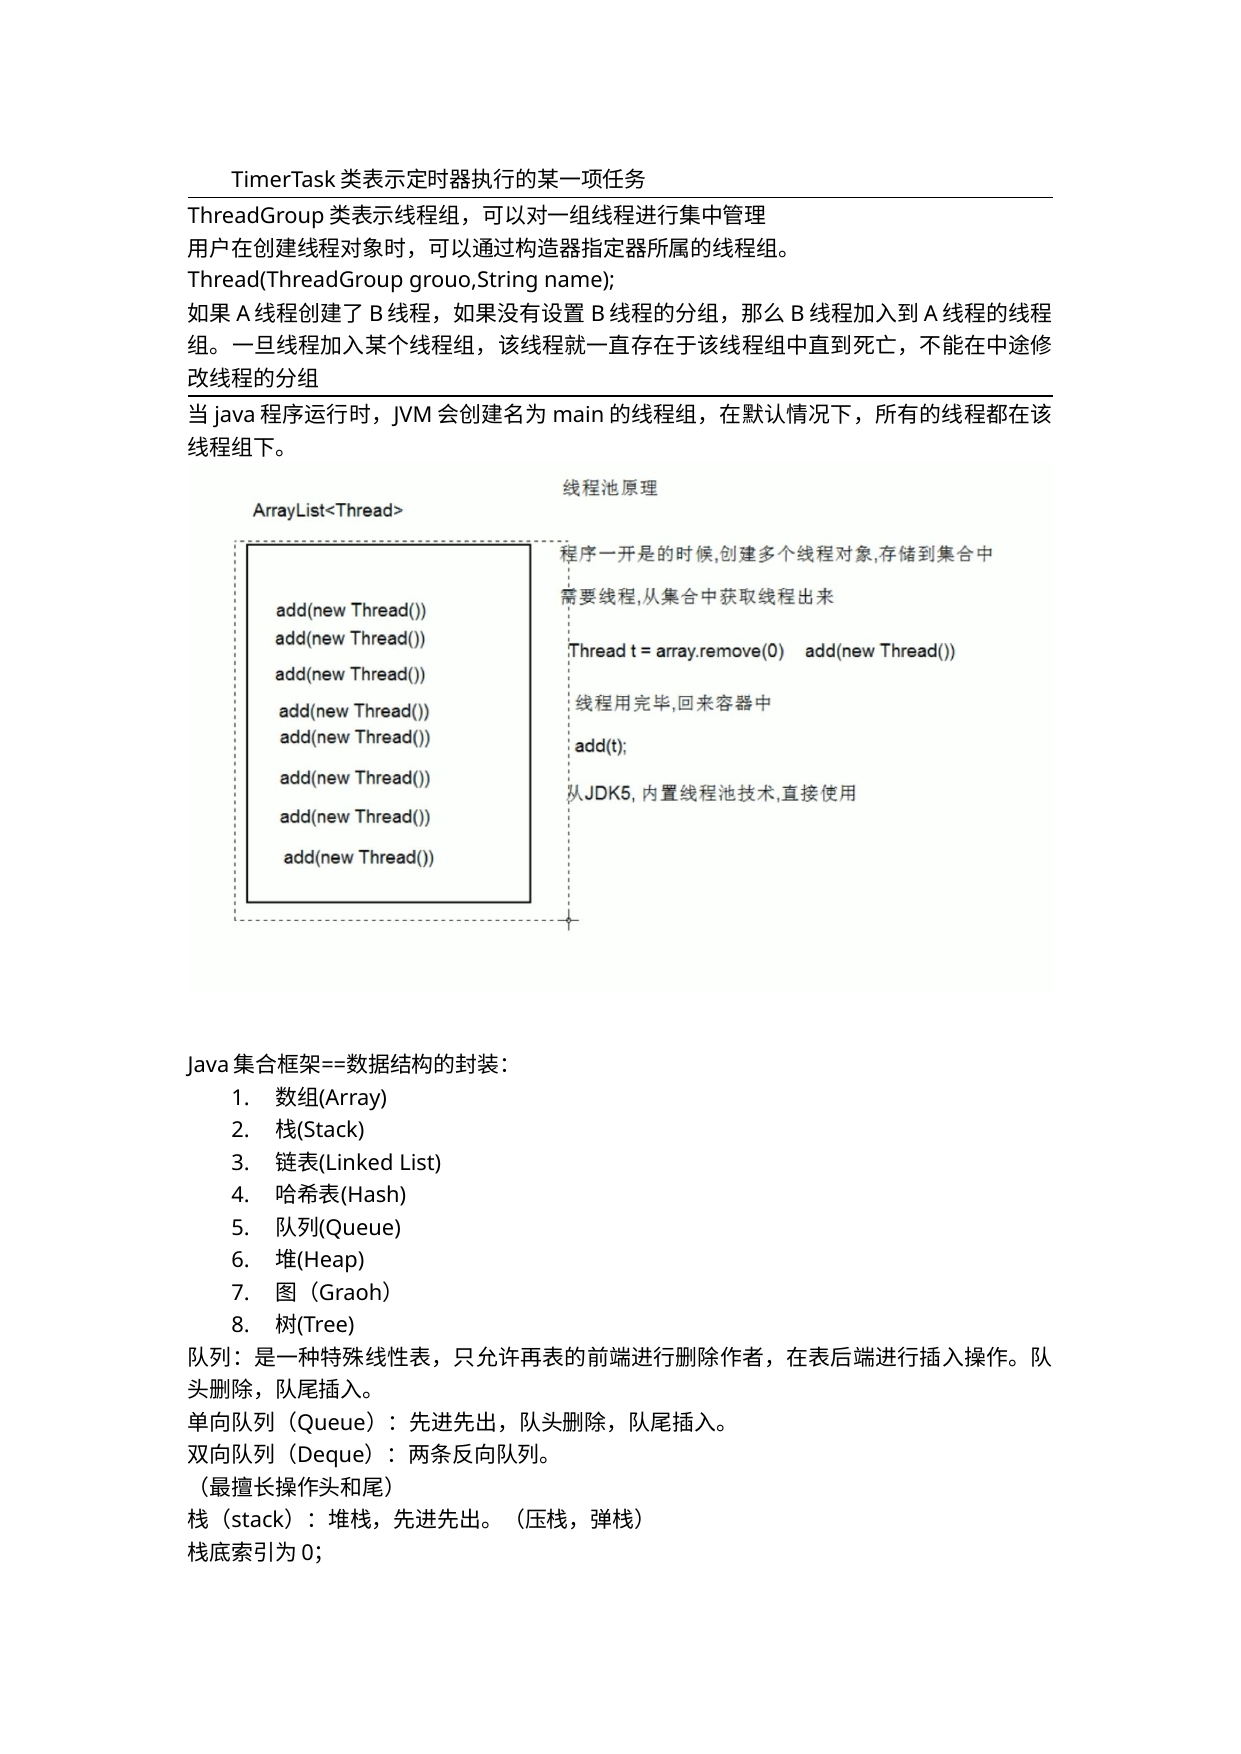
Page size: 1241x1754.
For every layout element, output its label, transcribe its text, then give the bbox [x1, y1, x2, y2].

list 栈(Stack) [231, 1112, 1053, 1144]
list 哈希表(Hash) [231, 1177, 1053, 1209]
text 队列：是一种特殊线性表，只允许再表的前端进行删除作者，在表后端进行插入操作。队头删除，队尾插入。 [187, 1339, 1053, 1404]
text 双向队列（Deque）：两条反向队列。 [187, 1437, 1053, 1469]
picture [187, 461, 1053, 991]
text TimerTask类表示定时器执行的某一项任务 [187, 162, 1053, 198]
list 链表(Linked List) [231, 1144, 1053, 1177]
list 数组(Array) [231, 1079, 1053, 1112]
list 图（Graoh） [231, 1274, 1053, 1307]
list 队列(Queue) [231, 1209, 1053, 1242]
text 单向队列（Queue）：先进先出，队头删除，队尾插入。 [187, 1404, 1053, 1437]
list 树(Tree) [231, 1307, 1053, 1339]
text Thread(ThreadGroup grouo,String name); [187, 263, 1053, 296]
text Java集合框架==数据结构的封装： [187, 1047, 1053, 1079]
text 当java程序运行时，JVM会创建名为main的线程组，在默认情况下，所有的线程都在该线程组下。 [187, 397, 1053, 461]
text 用户在创建线程对象时，可以通过构造器指定器所属的线程组。 [187, 231, 1053, 263]
list 堆(Heap) [231, 1242, 1053, 1274]
text 栈底索引为0； [187, 1534, 1053, 1567]
text 如果A线程创建了B线程，如果没有设置B线程的分组，那么B线程加入到A线程的线程组。一旦线程加入某个线程组，该线程就一直存在于该线程组中直到死亡，不能在中途修改线程的分组 [187, 296, 1053, 397]
text ThreadGroup类表示线程组，可以对一组线程进行集中管理 [187, 198, 1053, 231]
text 栈（stack）：堆栈，先进先出。（压栈，弹栈） [187, 1502, 1053, 1534]
text （最擅长操作头和尾） [187, 1469, 1053, 1502]
